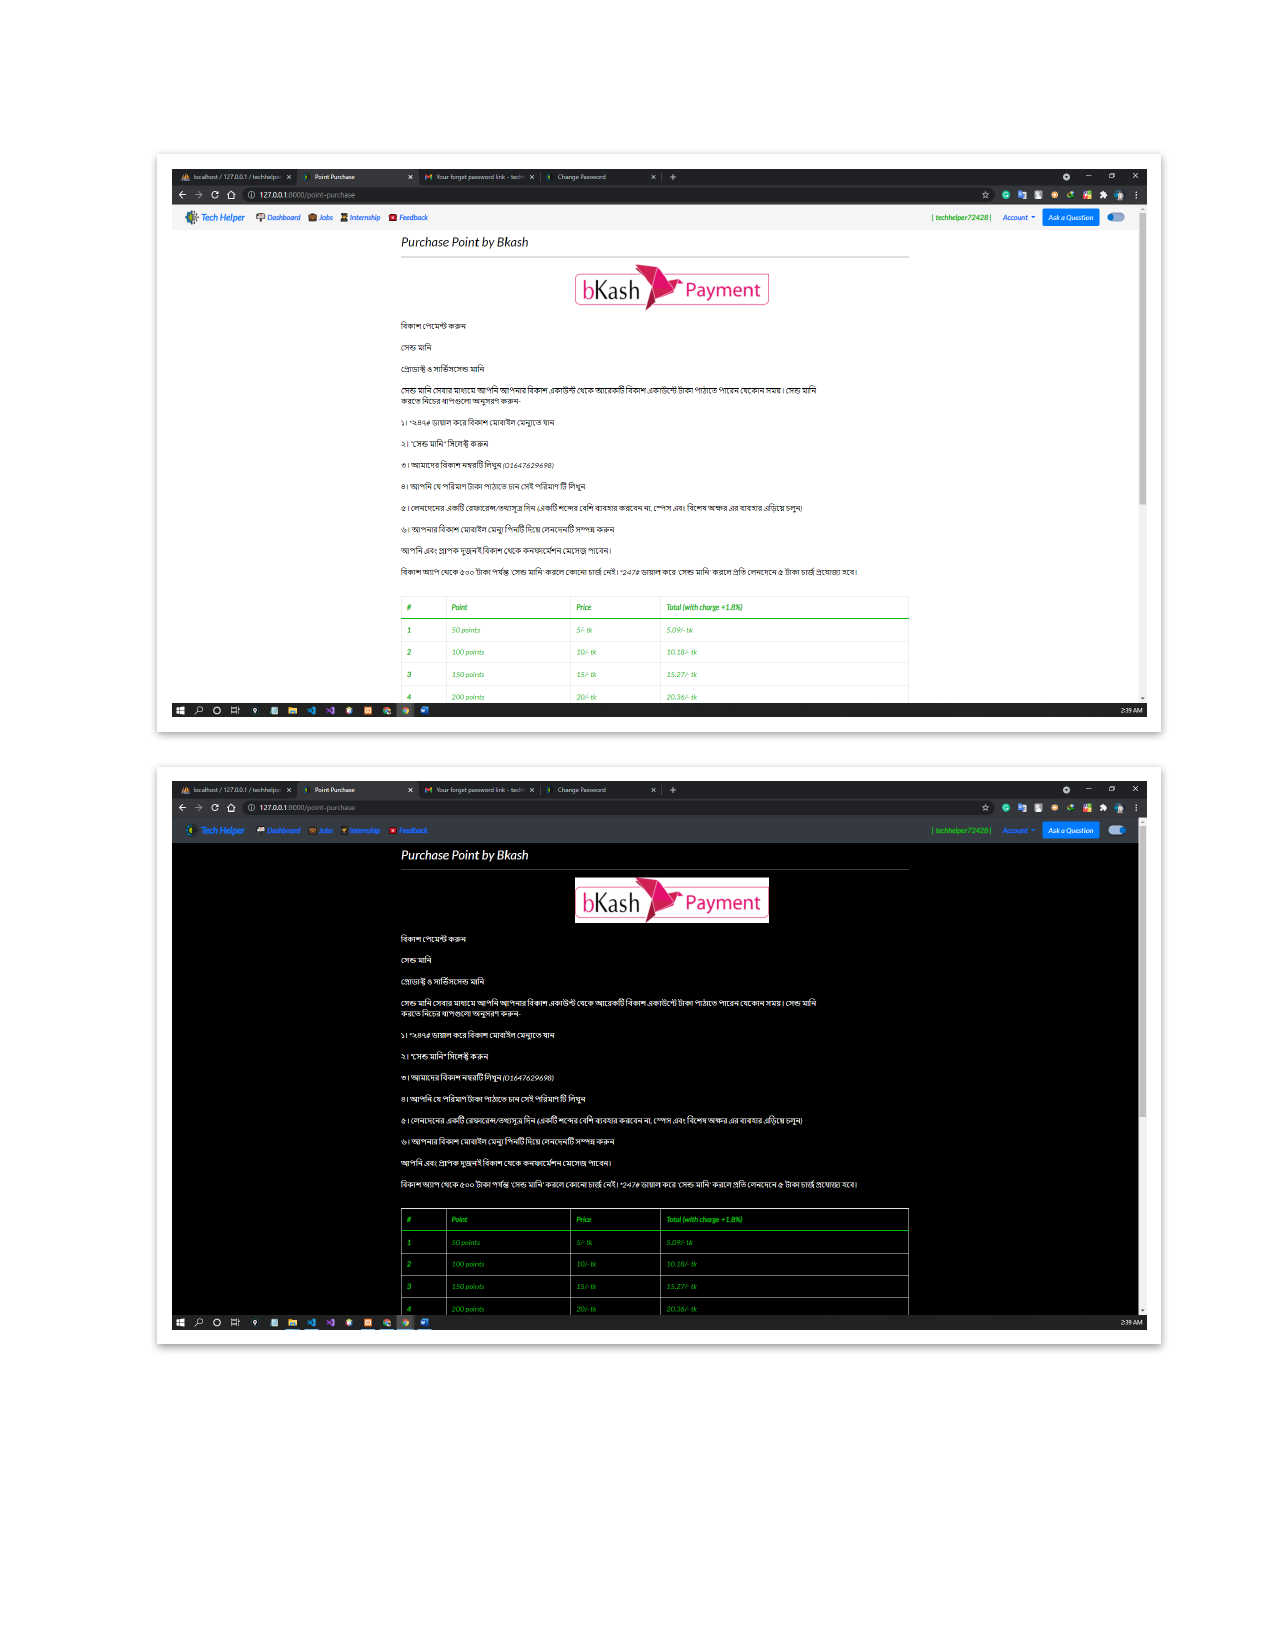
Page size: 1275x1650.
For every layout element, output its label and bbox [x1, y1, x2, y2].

picture [172, 781, 1147, 1330]
picture [172, 169, 1147, 717]
